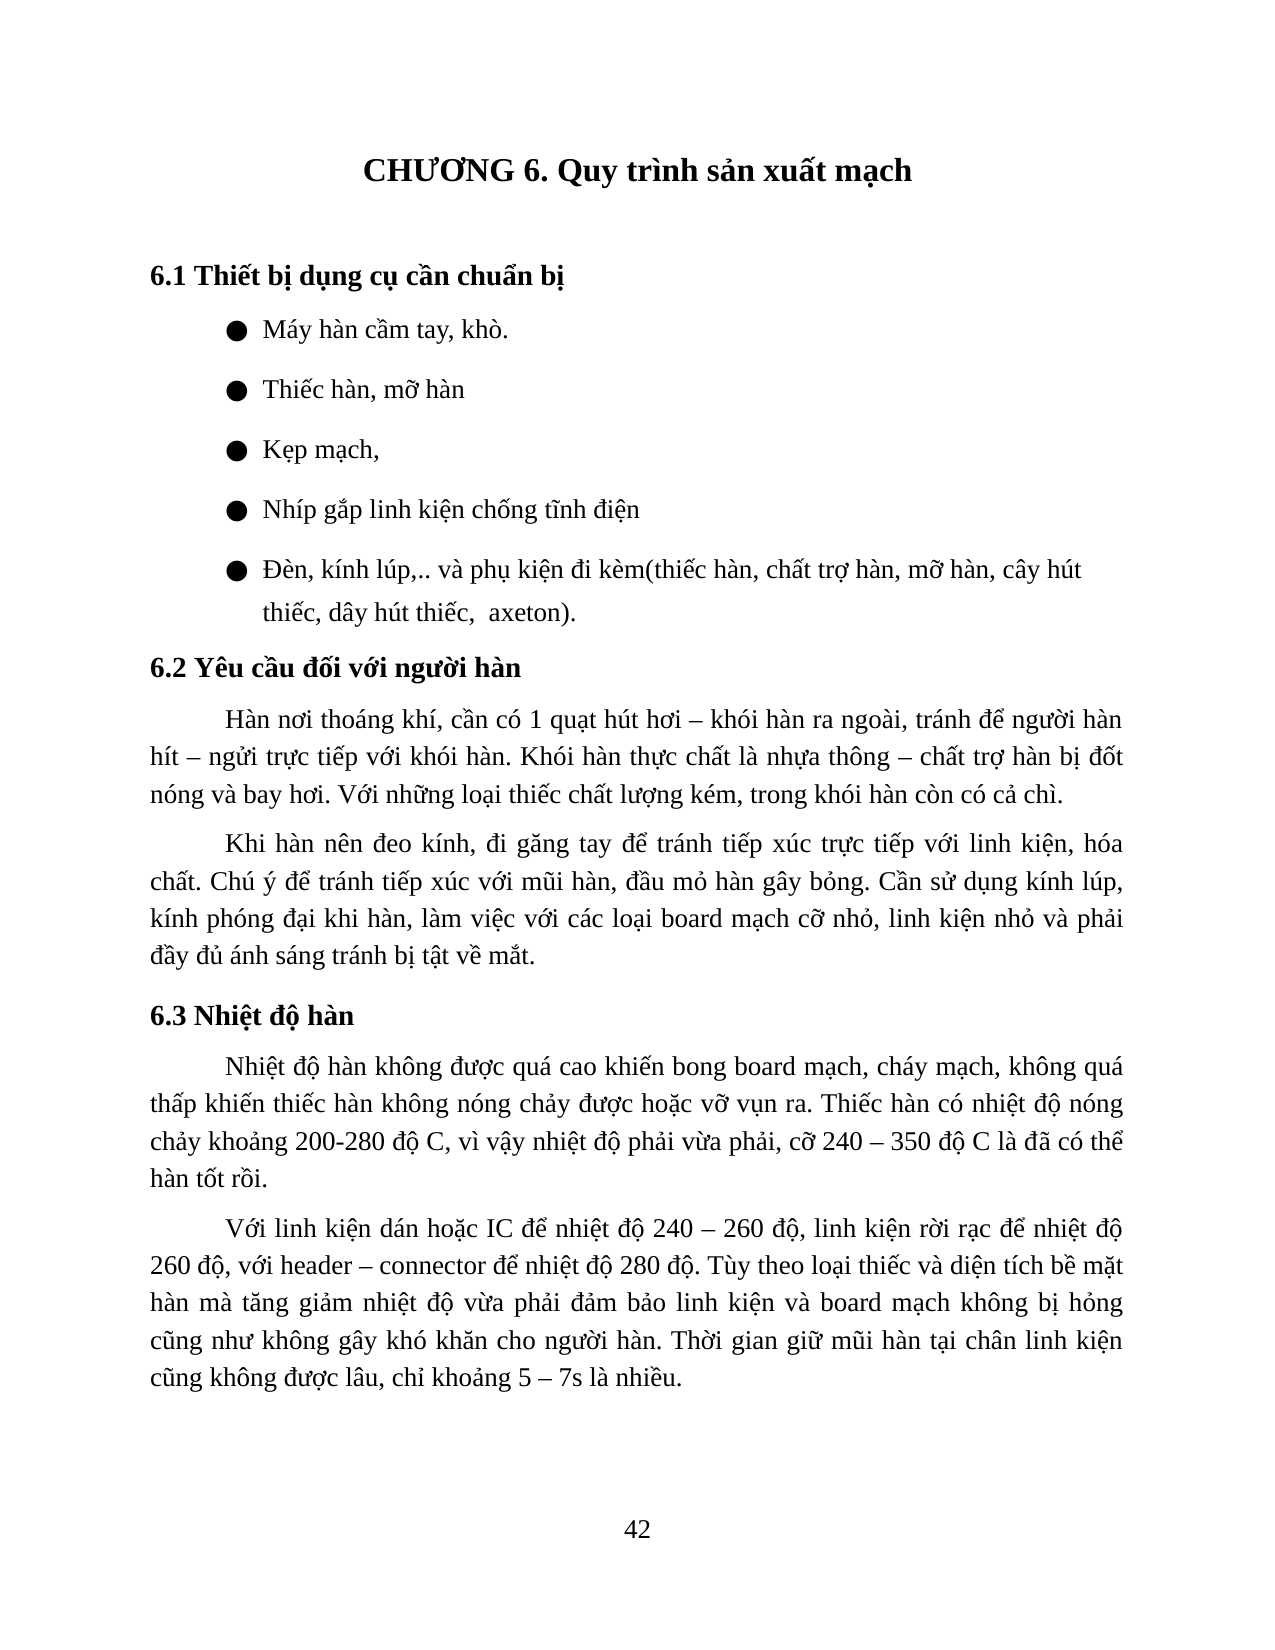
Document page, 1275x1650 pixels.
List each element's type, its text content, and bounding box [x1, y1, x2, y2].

list Thiếc hàn, mỡ hàn [225, 358, 1125, 414]
list Kẹp mạch, [225, 418, 1125, 474]
list Nhíp gắp linh kiện chống tĩnh điện [225, 478, 1125, 534]
subtitle Thiết bị dụng cụ cần chuẩn bị [150, 258, 1125, 292]
list Đèn, kính lúp,.. và phụ kiện đi kèm(thiếc hàn, chất trợ hàn, mỡ hàn, cây hút thiếc, dây hút thiếc, axeton). [225, 538, 1125, 627]
text Nhiệt độ hàn không được quá cao khiến bong board mạch, cháy mạch, không quá thấp khiến thiếc hàn không nóng chảy được hoặc vỡ vụn ra. Thiếc hàn có nhiệt độ nóng chảy khoảng 200-280 độ C, vì vậy nhiệt độ phải vừa phải, cỡ 240 – 350 độ C là đã có thể hàn tốt rồi. [150, 1050, 1125, 1193]
subtitle Yêu cầu đối với người hàn [150, 651, 1125, 684]
list Máy hàn cầm tay, khò. [225, 299, 1125, 354]
text Với linh kiện dán hoặc IC để nhiệt độ 240 – 260 độ, linh kiện rời rạc để nhiệt độ 260 độ, với header – connector để nhiệt độ 280 độ. Tùy theo loại thiếc và diện tích bề mặt hàn mà tăng giảm nhiệt độ vừa phải đảm bảo linh kiện và board mạch không bị hỏng cũng như không gây khó khăn cho người hàn. Thời gian giữ mũi hàn tại chân linh kiện cũng không được lâu, chỉ khoảng 5 – 7s là nhiều. [150, 1212, 1125, 1392]
text Khi hàn nên đeo kính, đi găng tay để tránh tiếp xúc trực tiếp với linh kiện, hóa chất. Chú ý để tránh tiếp xúc với mũi hàn, đầu mỏ hàn gây bỏng. Cần sử dụng kính lúp, kính phóng đại khi hàn, làm việc với các loại board mạch cỡ nhỏ, linh kiện nhỏ và phải đầy đủ ánh sáng tránh bị tật về mắt. [150, 828, 1125, 971]
subtitle Nhiệt độ hàn [150, 998, 1125, 1031]
subtitle Quy trình sản xuất mạch [150, 150, 1125, 188]
text Hàn nơi thoáng khí, cần có 1 quạt hút hơi – khói hàn ra ngoài, tránh để người hàn hít – ngửi trực tiếp với khói hàn. Khói hàn thực chất là nhựa thông – chất trợ hàn bị đốt nóng và bay hơi. Với những loại thiếc chất lượng kém, trong khói hàn còn có cả chì. [150, 703, 1125, 809]
